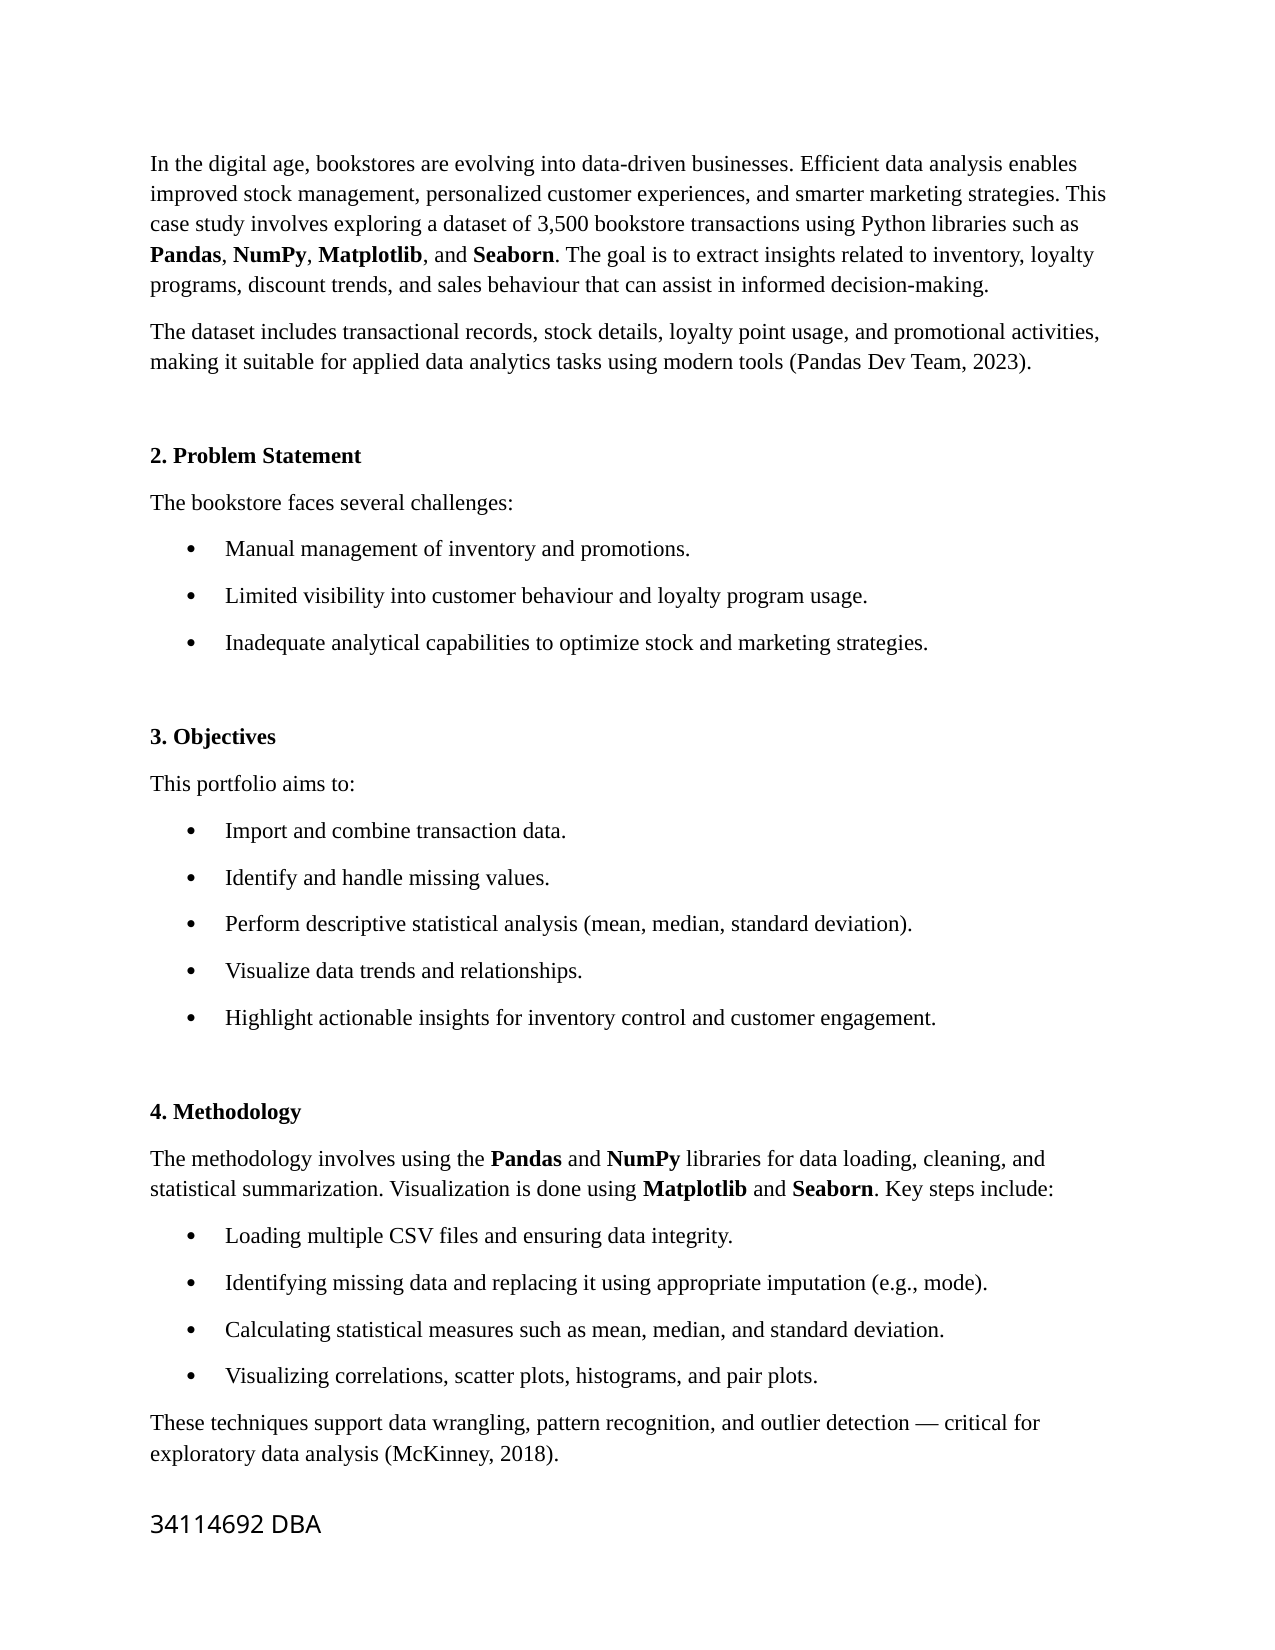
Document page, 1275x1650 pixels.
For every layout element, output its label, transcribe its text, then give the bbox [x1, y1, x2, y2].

list Highlight actionable insights for inventory control and customer engagement. [187, 1004, 1125, 1031]
list Identify and handle missing values. [187, 863, 1125, 890]
text The methodology involves using the Pandas and NumPy libraries for data loading, cleaning, and statistical summarization. Visualization is done using Matplotlib and Seaborn. Key steps include: [150, 1145, 1125, 1201]
text The dataset includes transactional records, stock details, loyalty point usage, and promotional activities, making it suitable for applied data analytics tasks using modern tools (Pandas Dev Team, 2023). [150, 318, 1125, 374]
text These techniques support data wrangling, pattern recognition, and outlier detection — critical for exploratory data analysis (McKinney, 2018). [150, 1409, 1125, 1466]
list Visualize data trends and relationships. [187, 957, 1125, 984]
list Perform descriptive statistical analysis (mean, median, standard deviation). [187, 910, 1125, 937]
text 3. Objectives [150, 723, 1125, 749]
text This portfolio aims to: [150, 770, 1125, 796]
list Manual management of inventory and promotions. [187, 535, 1125, 562]
list Identifying missing data and replacing it using appropriate imputation (e.g., mode). [187, 1269, 1125, 1295]
text 4. Methodology [150, 1098, 1125, 1124]
list Visualizing correlations, scatter plots, histograms, and pair plots. [187, 1362, 1125, 1389]
text 2. Problem Statement [150, 442, 1125, 468]
text In the digital age, bookstores are evolving into data-driven businesses. Efficient data analysis enables improved stock management, personalized customer experiences, and smarter marketing strategies. This case study involves exploring a dataset of 3,500 bookstore transactions using Python libraries such as Pandas, NumPy, Matplotlib, and Seaborn. The goal is to extract insights related to inventory, loyalty programs, discount trends, and sales behaviour that can assist in informed decision-making. [150, 150, 1125, 297]
list Limited visibility into customer behaviour and loyalty program usage. [187, 582, 1125, 609]
list Calculating statistical measures such as mean, median, and standard deviation. [187, 1316, 1125, 1342]
list Loading multiple CSV files and ensuring data integrity. [187, 1222, 1125, 1248]
list Inadequate analytical capabilities to optimize stock and marketing strategies. [187, 629, 1125, 656]
list Import and combine transaction data. [187, 817, 1125, 843]
text The bookstore faces several challenges: [150, 488, 1125, 515]
